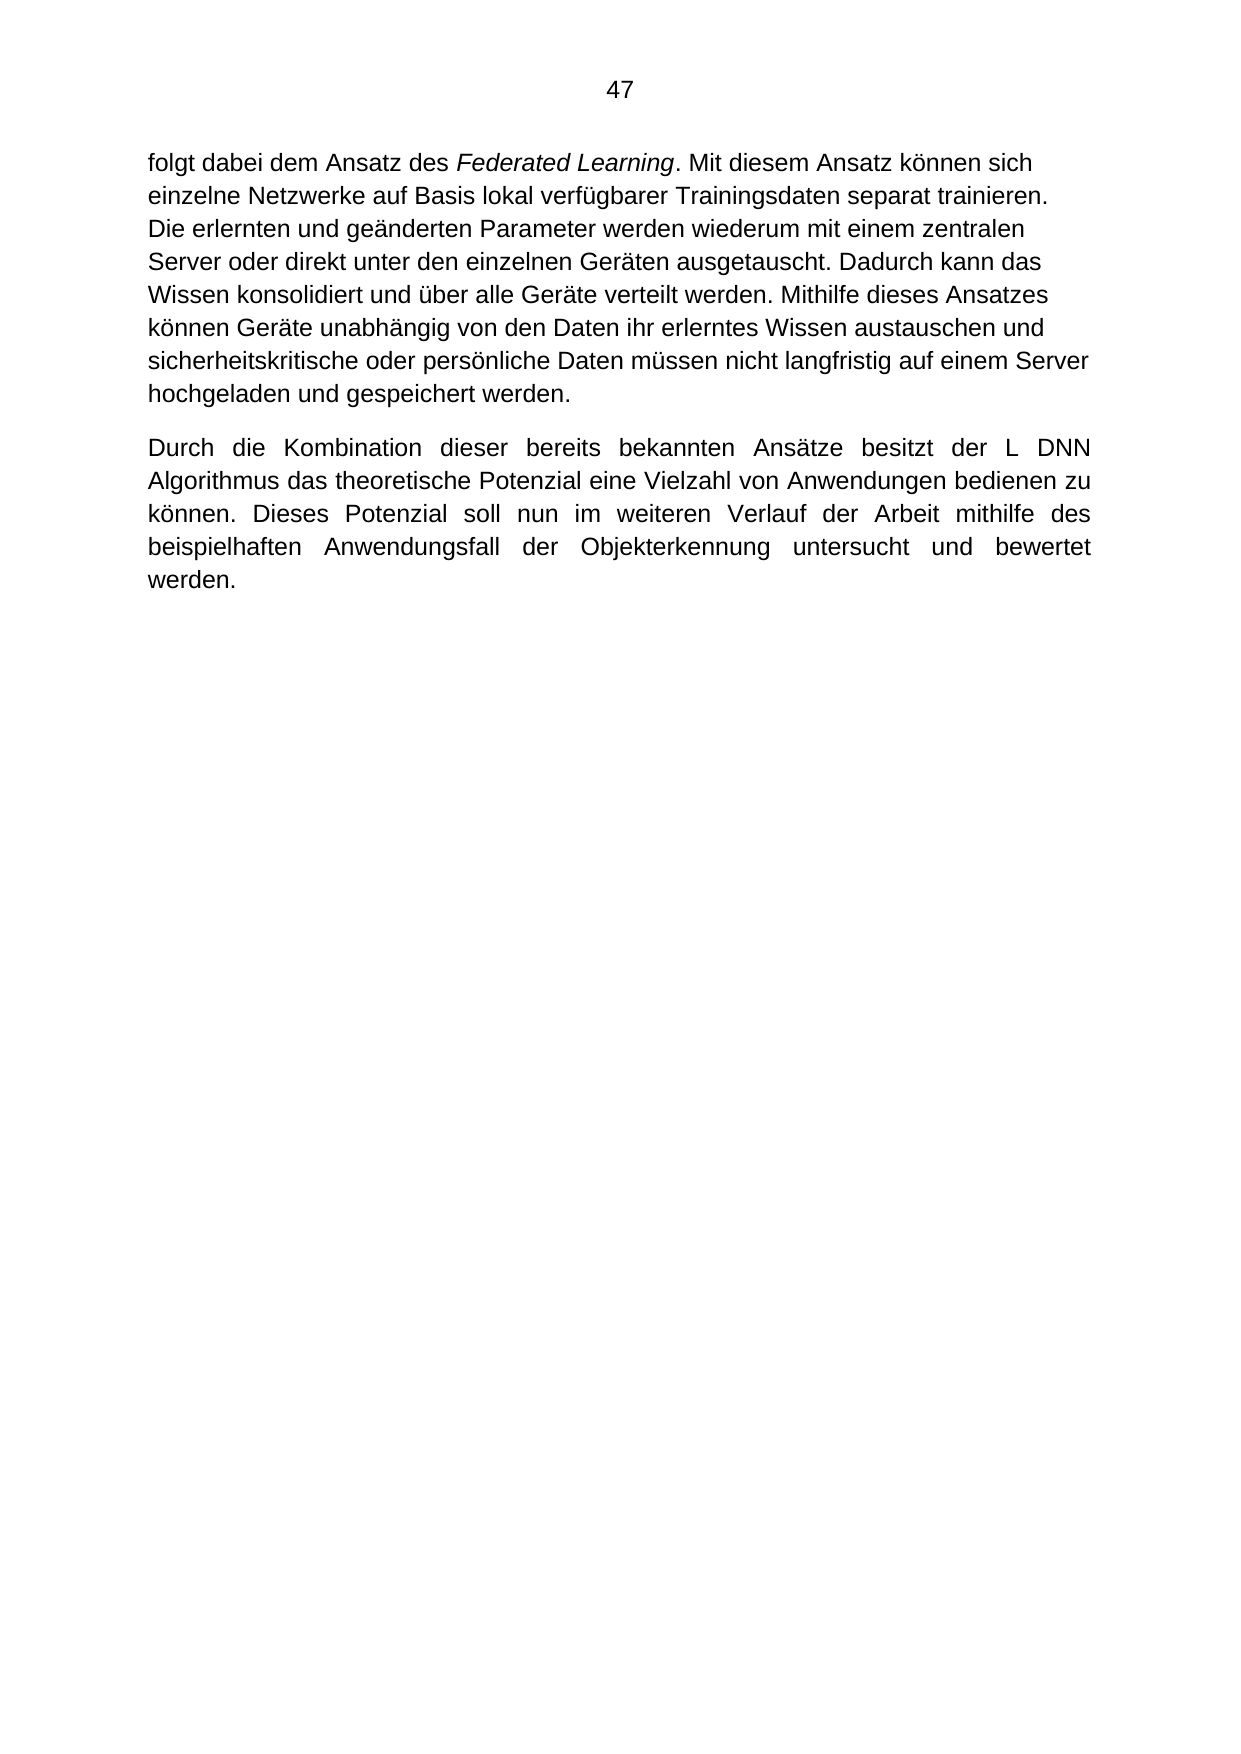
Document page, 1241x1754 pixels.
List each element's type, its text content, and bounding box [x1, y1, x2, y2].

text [148, 148, 1092, 408]
text Durch die Kombination dieser bereits bekannten Ansätze besitzt der L DNN Algorithmus das theoretische Potenzial eine Vielzahl von Anwendungen bedienen zu können. Dieses Potenzial soll nun im weiteren Verlauf der Arbeit mithilfe des beispielhaften Anwendungsfall der Objekterkennung untersucht und bewertet werden. [148, 433, 1092, 593]
